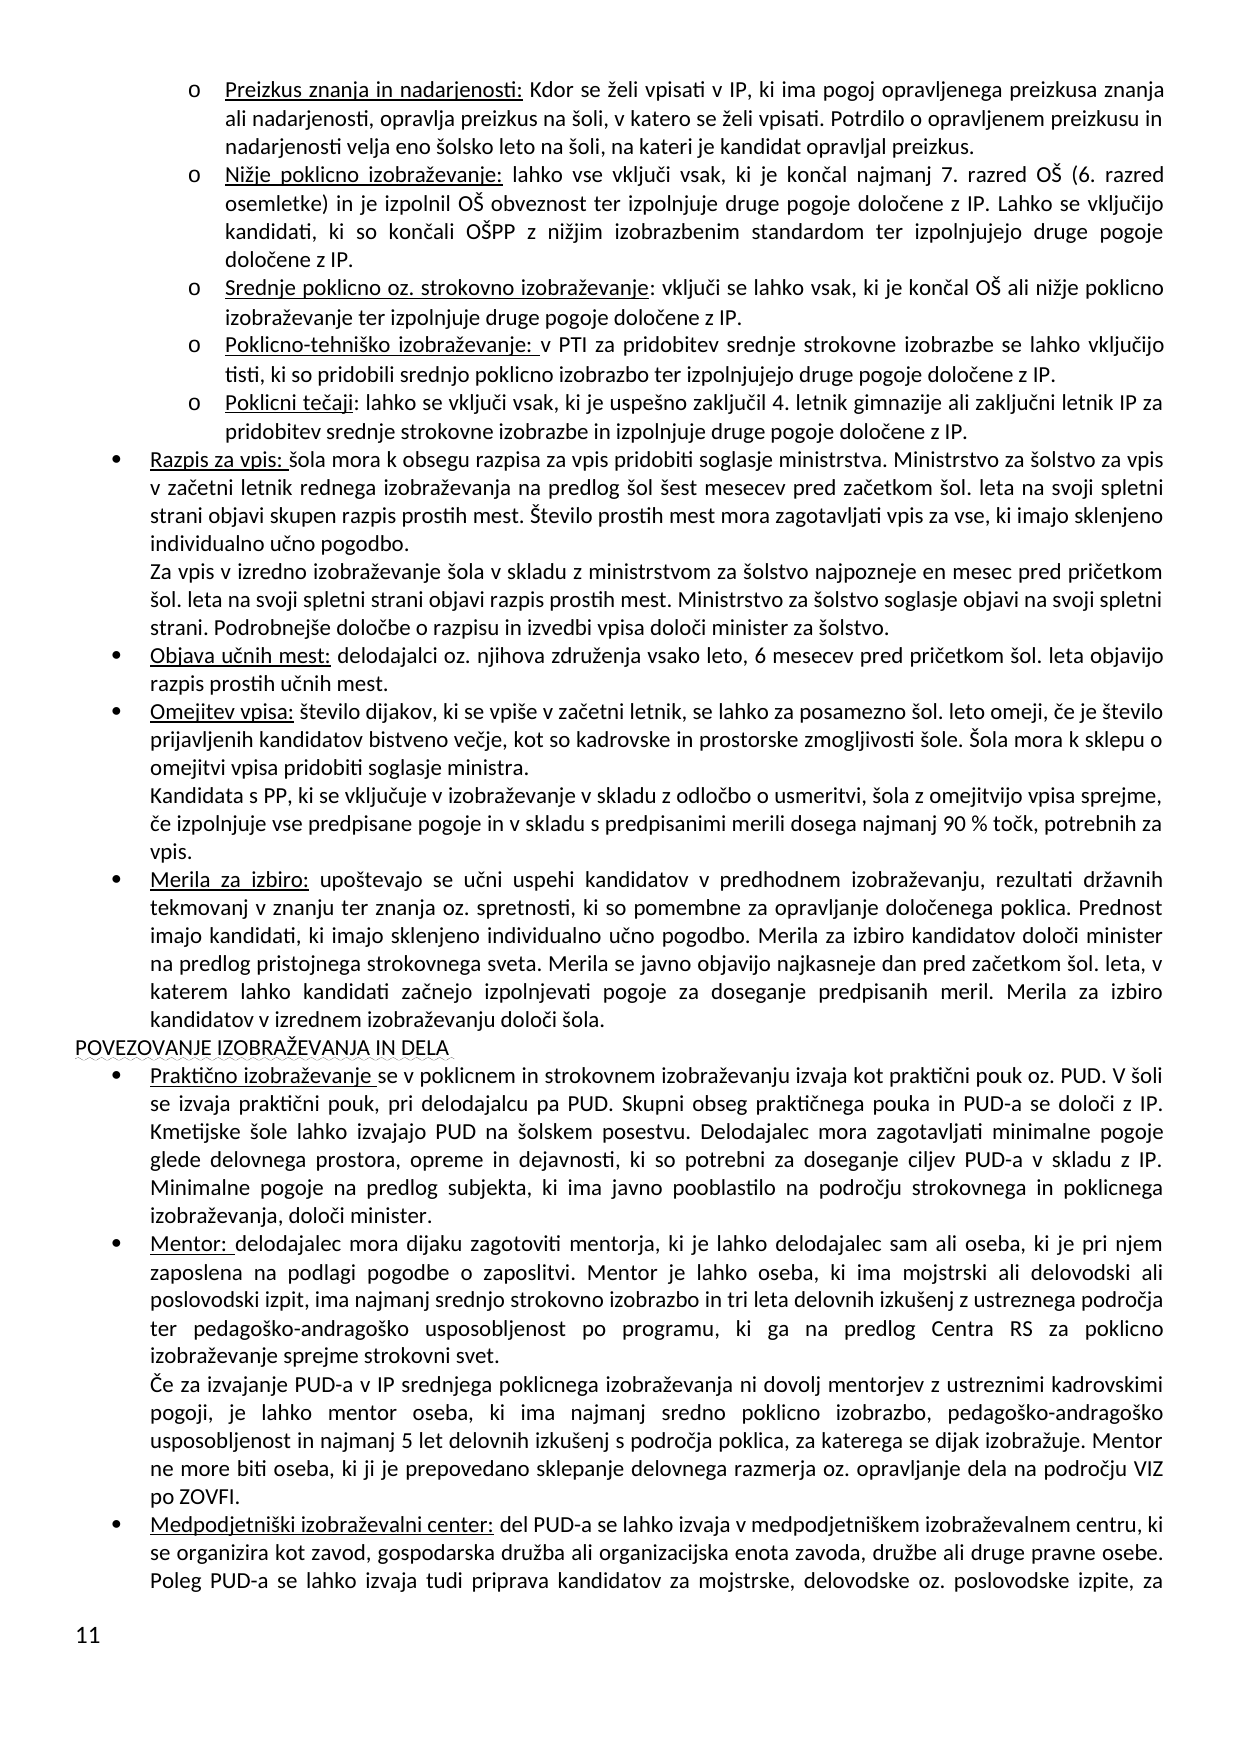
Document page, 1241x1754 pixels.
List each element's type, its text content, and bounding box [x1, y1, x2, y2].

list Omejitev vpisa: število dijakov, ki se vpiše v začetni letnik, se lahko za posamezno šol. leto omeji, če je število prijavljenih kandidatov bistveno večje, kot so kadrovske in prostorske zmogljivosti šole. Šola mora k sklepu o omejitvi vpisa pridobiti soglasje ministra. [112, 697, 1165, 781]
list Poklicni tečaji: lahko se vključi vsak, ki je uspešno zaključil 4. letnik gimnazije ali zaključni letnik IP za pridobitev srednje strokovne izobrazbe in izpolnjuje druge pogoje določene z IP. [187, 388, 1165, 445]
list Če za izvajanje PUD-a v IP srednjega poklicnega izobraževanja ni dovolj mentorjev z ustreznimi kadrovskimi pogoji, je lahko mentor oseba, ki ima najmanj sredno poklicno izobrazbo, pedagoško-andragoško usposobljenost in najmanj 5 let delovnih izkušenj s področja poklica, za katerega se dijak izobražuje. Mentor ne more biti oseba, ki ji je prepovedano sklepanje delovnega razmerja oz. opravljanje dela na področju VIZ po ZOVFI. [150, 1370, 1165, 1510]
list Kandidata s PP, ki se vključuje v izobraževanje v skladu z odločbo o usmeritvi, šola z omejitvijo vpisa sprejme, če izpolnjuje vse predpisane pogoje in v skladu s predpisanimi merili dosega najmanj 90 % točk, potrebnih za vpis. [150, 781, 1165, 865]
list Objava učnih mest: delodajalci oz. njihova združenja vsako leto, 6 mesecev pred pričetkom šol. leta objavijo razpis prostih učnih mest. [112, 641, 1165, 697]
list Nižje poklicno izobraževanje: lahko vse vključi vsak, ki je končal najmanj 7. razred OŠ (6. razred osemletke) in je izpolnil OŠ obveznost ter izpolnjuje druge pogoje določene z IP. Lahko se vključijo kandidati, ki so končali OŠPP z nižjim izobrazbenim standardom ter izpolnjujejo druge pogoje določene z IP. [187, 160, 1165, 273]
list Preizkus znanja in nadarjenosti: Kdor se želi vpisati v IP, ki ima pogoj opravljenega preizkusa znanja ali nadarjenosti, opravlja preizkus na šoli, v katero se želi vpisati. Potrdilo o opravljenem preizkusu in nadarjenosti velja eno šolsko leto na šoli, na kateri je kandidat opravljal preizkus. [187, 75, 1165, 160]
list Merila za izbiro: upoštevajo se učni uspehi kandidatov v predhodnem izobraževanju, rezultati državnih tekmovanj v znanju ter znanja oz. spretnosti, ki so pomembne za opravljanje določenega poklica. Prednost imajo kandidati, ki imajo sklenjeno individualno učno pogodbo. Merila za izbiro kandidatov določi minister na predlog pristojnega strokovnega sveta. Merila se javno objavijo najkasneje dan pred začetkom šol. leta, v katerem lahko kandidati začnejo izpolnjevati pogoje za doseganje predpisanih meril. Merila za izbiro kandidatov v izrednem izobraževanju določi šola. [112, 865, 1165, 1033]
list Praktično izobraževanje se v poklicnem in strokovnem izobraževanju izvaja kot praktični pouk oz. PUD. V šoli se izvaja praktični pouk, pri delodajalcu pa PUD. Skupni obseg praktičnega pouka in PUD-a se določi z IP. Kmetijske šole lahko izvajajo PUD na šolskem posestvu. Delodajalec mora zagotavljati minimalne pogoje glede delovnega prostora, opreme in dejavnosti, ki so potrebni za doseganje ciljev PUD-a v skladu z IP. Minimalne pogoje na predlog subjekta, ki ima javno pooblastilo na področju strokovnega in poklicnega izobraževanja, določi minister. [112, 1061, 1165, 1229]
text POVEZOVANJE IZOBRAŽEVANJA IN DELA [75, 1033, 1165, 1061]
list Za vpis v izredno izobraževanje šola v skladu z ministrstvom za šolstvo najpozneje en mesec pred pričetkom šol. leta na svoji spletni strani objavi razpis prostih mest. Ministrstvo za šolstvo soglasje objavi na svoji spletni strani. Podrobnejše določbe o razpisu in izvedbi vpisa določi minister za šolstvo. [150, 557, 1165, 641]
list Poklicno-tehniško izobraževanje: v PTI za pridobitev srednje strokovne izobrazbe se lahko vključijo tisti, ki so pridobili srednjo poklicno izobrazbo ter izpolnjujejo druge pogoje določene z IP. [187, 331, 1165, 388]
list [112, 1510, 1165, 1594]
list Srednje poklicno oz. strokovno izobraževanje: vključi se lahko vsak, ki je končal OŠ ali nižje poklicno izobraževanje ter izpolnjuje druge pogoje določene z IP. [187, 273, 1165, 331]
list Razpis za vpis: šola mora k obsegu razpisa za vpis pridobiti soglasje ministrstva. Ministrstvo za šolstvo za vpis v začetni letnik rednega izobraževanja na predlog šol šest mesecev pred začetkom šol. leta na svoji spletni strani objavi skupen razpis prostih mest. Število prostih mest mora zagotavljati vpis za vse, ki imajo sklenjeno individualno učno pogodbo. [112, 445, 1165, 557]
list Mentor: delodajalec mora dijaku zagotoviti mentorja, ki je lahko delodajalec sam ali oseba, ki je pri njem zaposlena na podlagi pogodbe o zaposlitvi. Mentor je lahko oseba, ki ima mojstrski ali delovodski ali poslovodski izpit, ima najmanj srednjo strokovno izobrazbo in tri leta delovnih izkušenj z ustreznega področja ter pedagoško-andragoško usposobljenost po programu, ki ga na predlog Centra RS za poklicno izobraževanje sprejme strokovni svet. [112, 1229, 1165, 1370]
